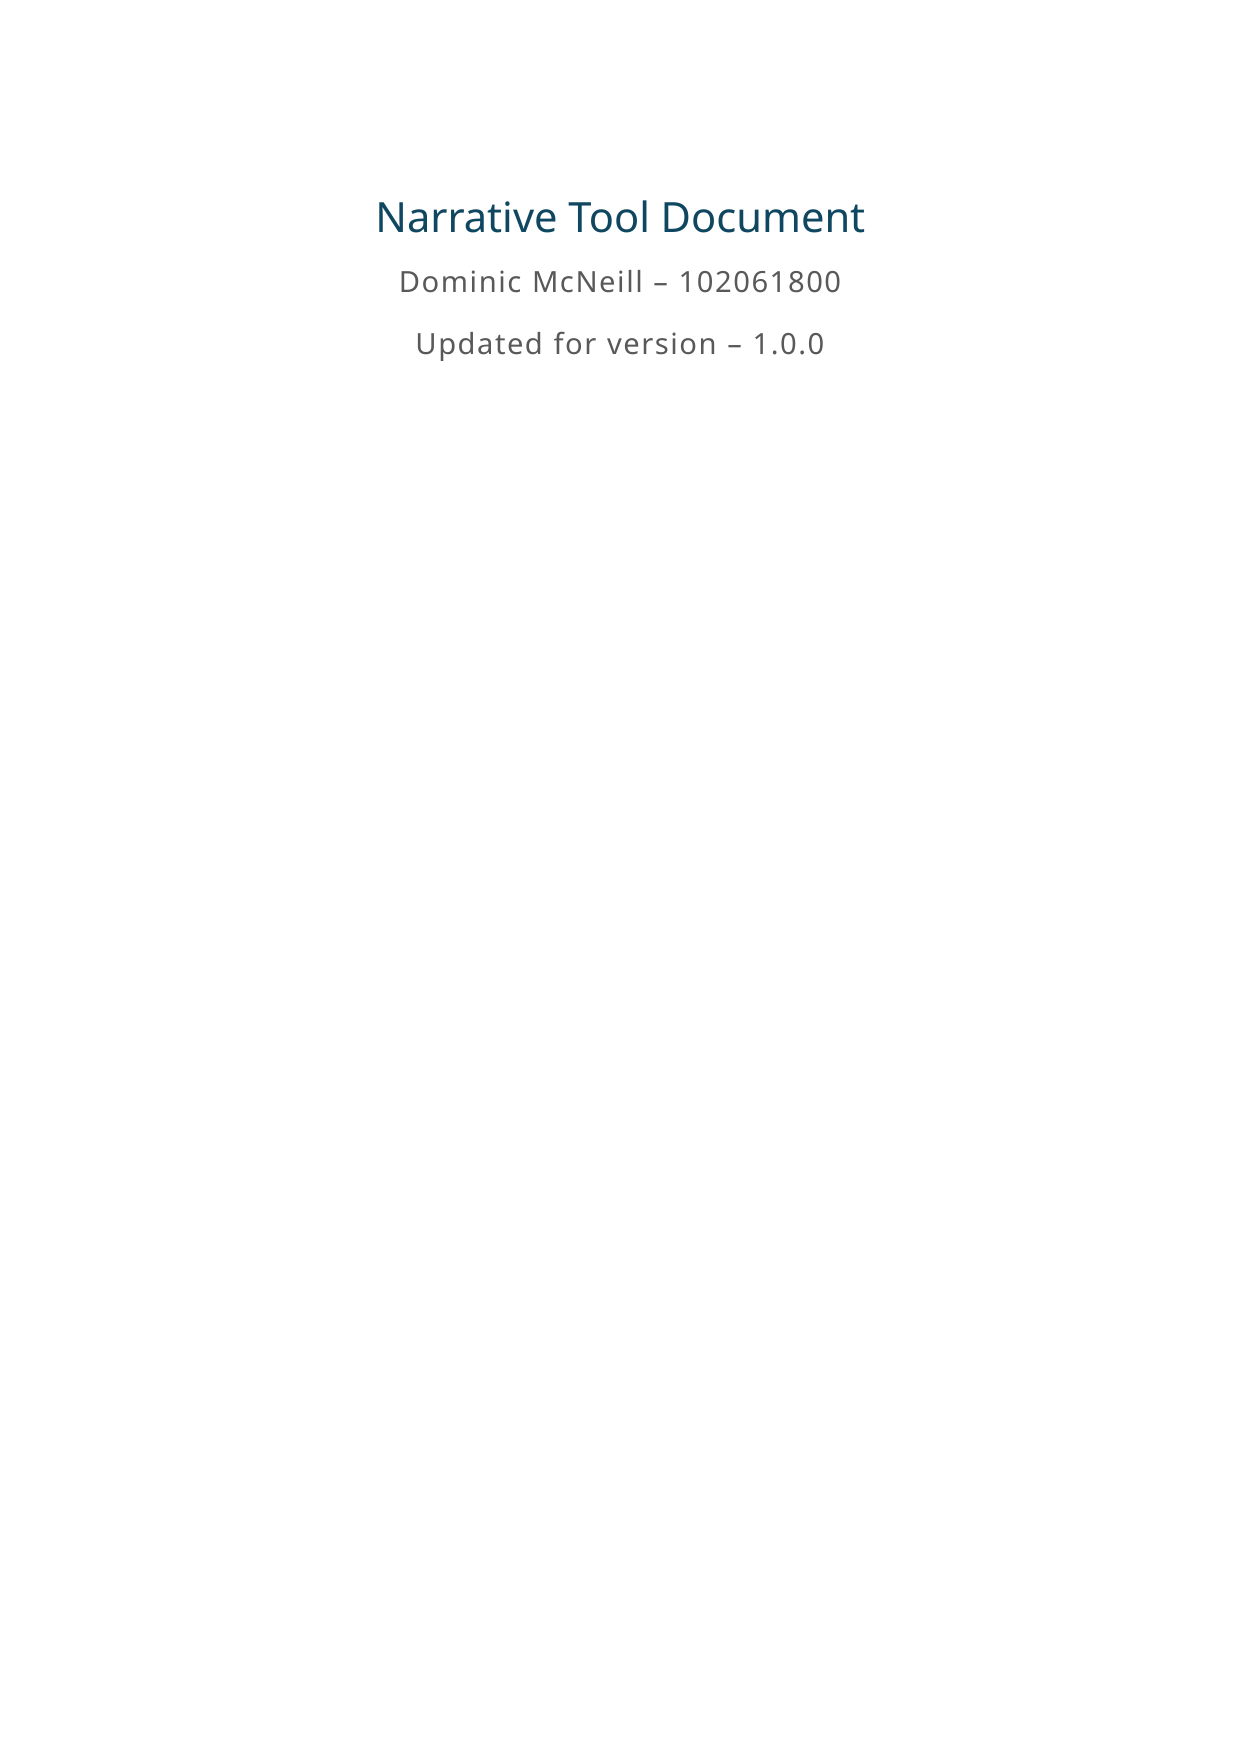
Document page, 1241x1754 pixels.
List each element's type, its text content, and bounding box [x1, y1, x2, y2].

subtitle Updated for version – 1.0.0 [150, 323, 1090, 363]
subtitle Dominic McNeill – 102061800 [150, 261, 1090, 301]
subtitle Narrative Tool Document [150, 187, 1090, 244]
